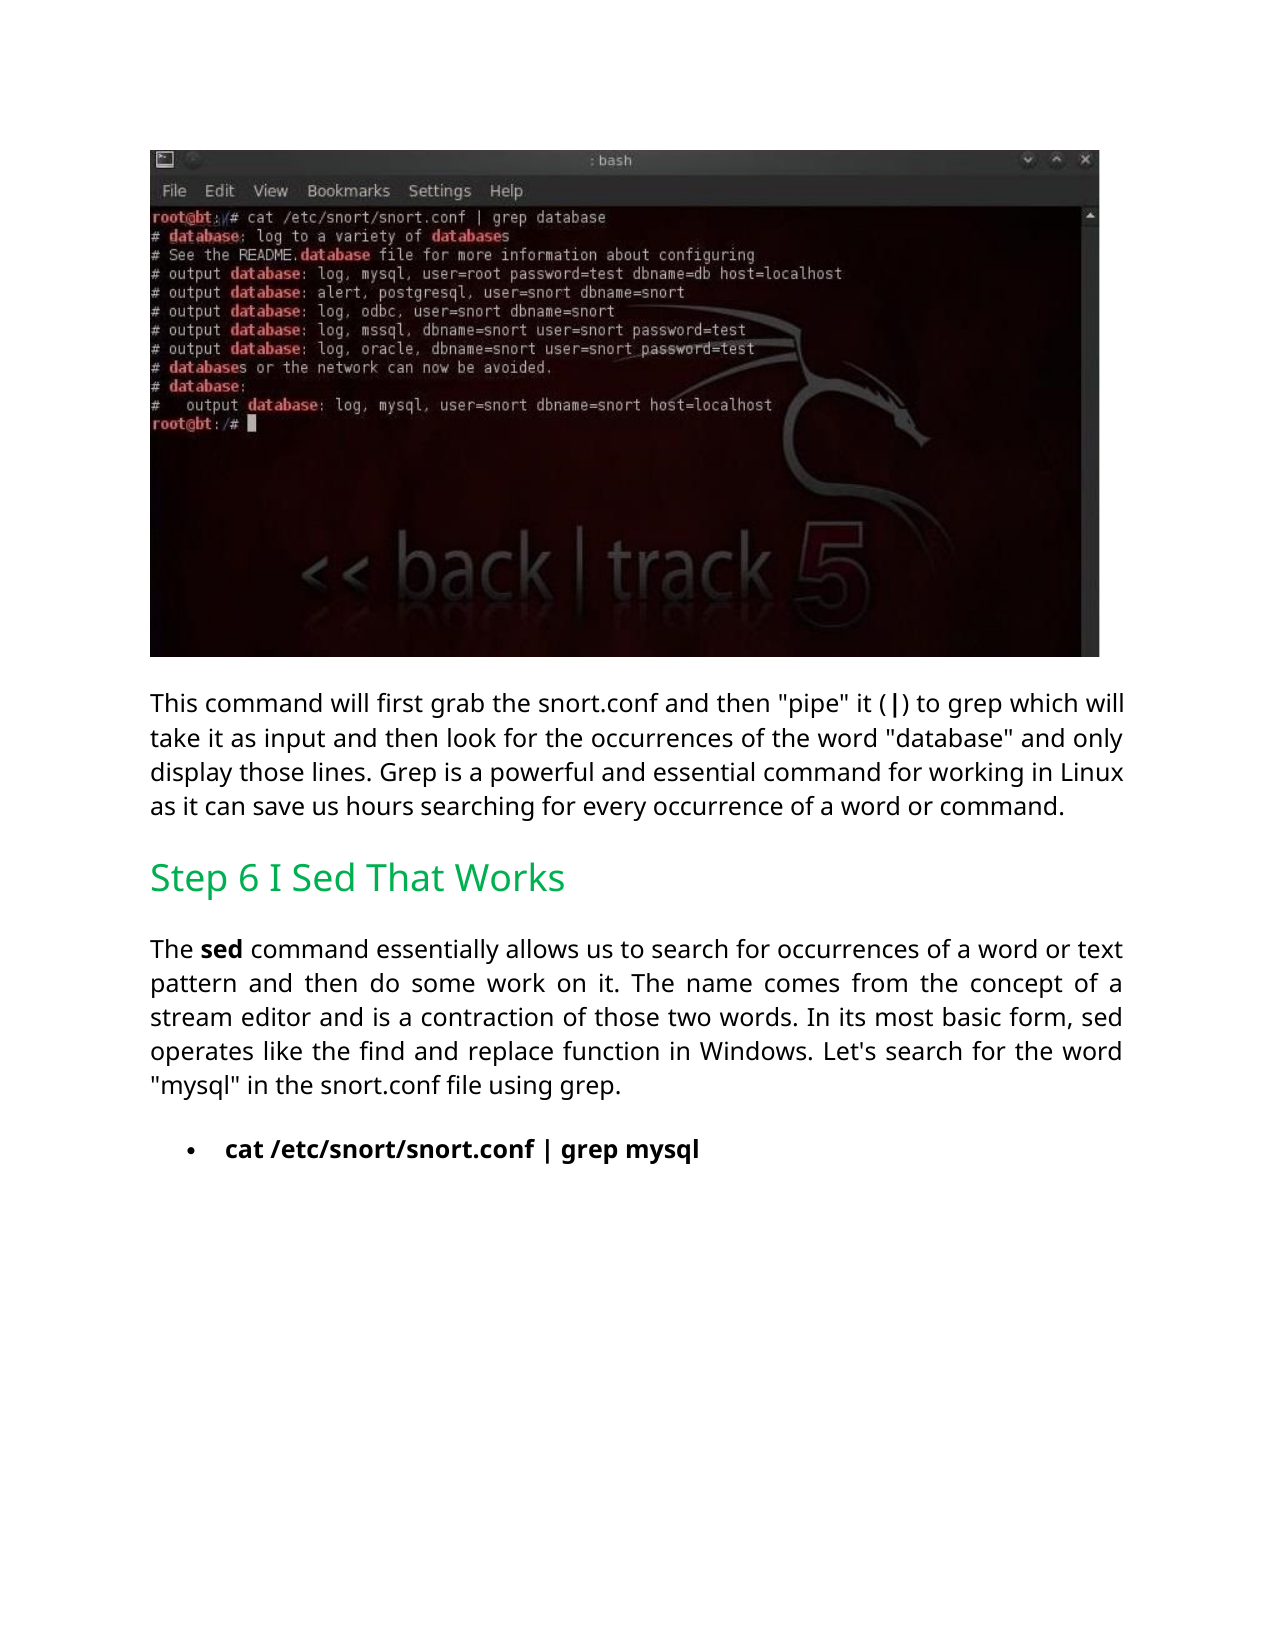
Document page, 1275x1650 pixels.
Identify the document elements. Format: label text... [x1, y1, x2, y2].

text This command will first grab the snort.conf and then "pipe" it (|) to grep which will take it as input and then look for the occurrences of the word "database" and only display those lines. Grep is a powerful and essential command for working in Linux as it can save us hours searching for every occurrence of a word or command. [150, 686, 1125, 822]
picture [150, 150, 1100, 657]
text Step 6 I Sed That Works [150, 852, 1125, 903]
text The sed command essentially allows us to search for occurrences of a word or text pattern and then do some work on it. The name comes from the concept of a stream editor and is a contraction of those two words. In its most basic form, sed operates like the find and replace function in Windows. Let's search for the word "mysql" in the snort.conf file using grep. [150, 932, 1125, 1102]
list cat /etc/snort/snort.conf | grep mysql [187, 1131, 1125, 1165]
